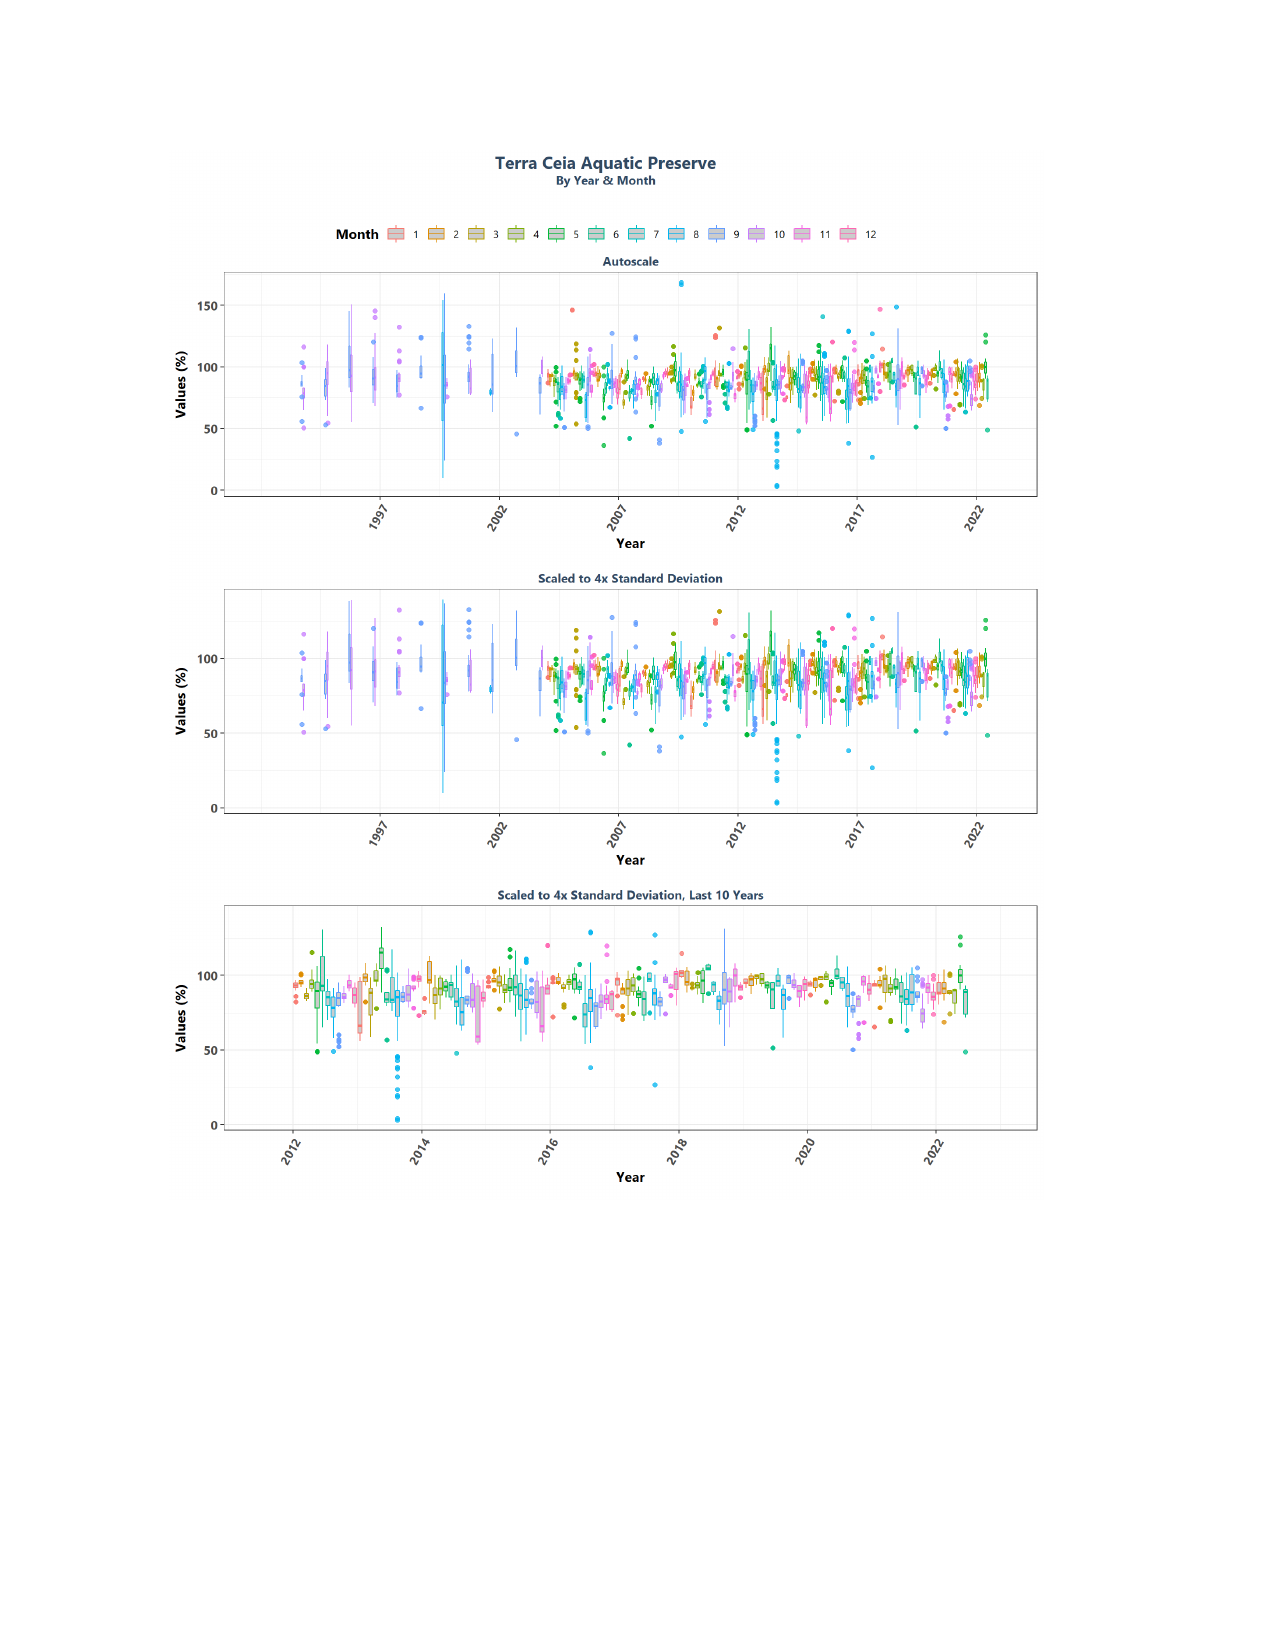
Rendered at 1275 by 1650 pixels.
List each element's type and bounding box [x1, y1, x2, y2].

picture [168, 150, 1044, 1200]
